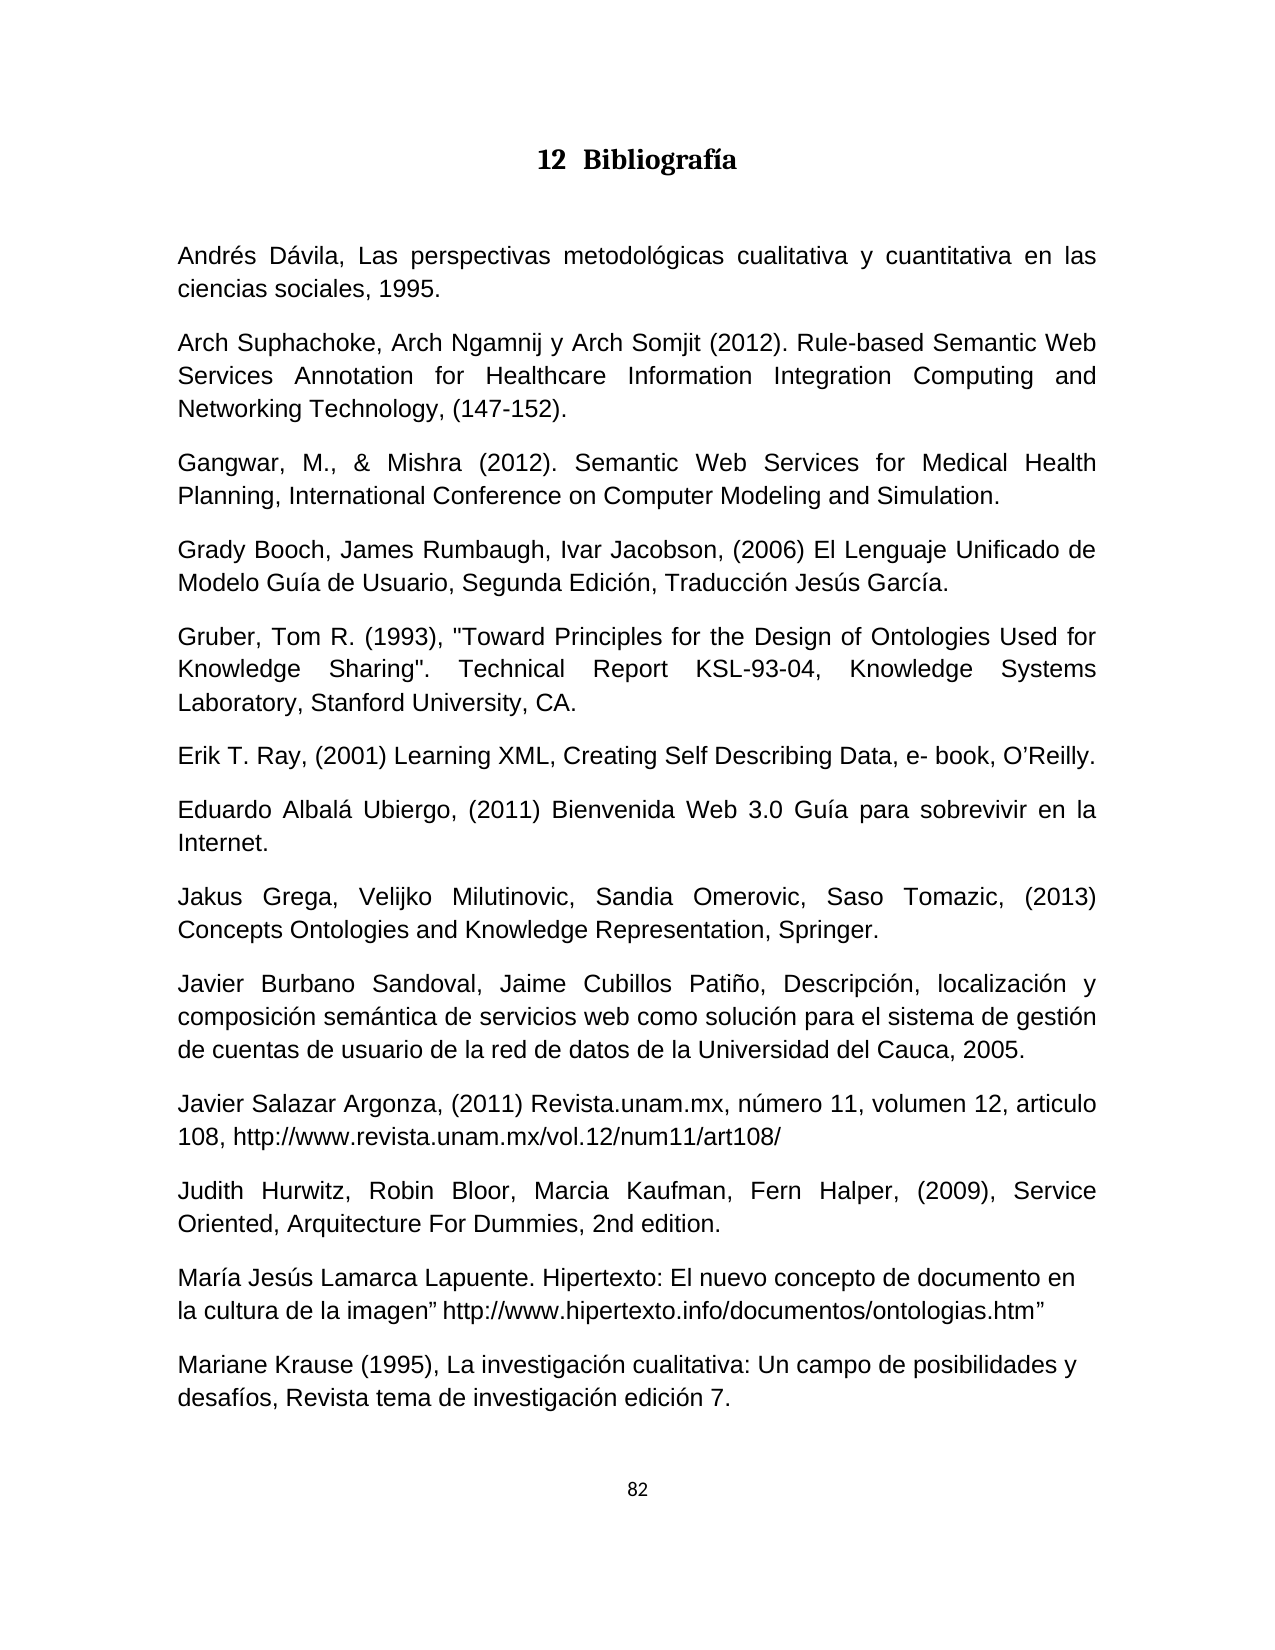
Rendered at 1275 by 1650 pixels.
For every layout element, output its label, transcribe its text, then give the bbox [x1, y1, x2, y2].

text Eduardo Albalá Ubiergo, (2011) Bienvenida Web 3.0 Guía para sobrevivir en la Internet. [177, 795, 1098, 857]
subtitle Bibliografía [177, 143, 1098, 177]
text Erik T. Ray, (2001) Learning XML, Creating Self Describing Data, e- book, O’Reilly. [177, 741, 1098, 770]
text Judith Hurwitz, Robin Bloor, Marcia Kaufman, Fern Halper, (2009), Service Oriented, Arquitecture For Dummies, 2nd edition. [177, 1176, 1098, 1237]
text Gangwar, M., & Mishra (2012). Semantic Web Services for Medical Health Planning, International Conference on Computer Modeling and Simulation. [177, 448, 1098, 509]
text María Jesús Lamarca Lapuente. Hipertexto: El nuevo concepto de documento en la cultura de la imagen” http://www.hipertexto.info/documentos/ontologias.htm” [177, 1263, 1098, 1325]
text Javier Salazar Argonza, (2011) Revista.unam.mx, número 11, volumen 12, articulo 108, http://www.revista.unam.mx/vol.12/num11/art108/ [177, 1089, 1098, 1151]
text Jakus Grega, Velijko Milutinovic, Sandia Omerovic, Saso Tomazic, (2013) Concepts Ontologies and Knowledge Representation, Springer. [177, 882, 1098, 944]
text Arch Suphachoke, Arch Ngamnij y Arch Somjit (2012). Rule-based Semantic Web Services Annotation for Healthcare Information Integration Computing and Networking Technology, (147-152). [177, 328, 1098, 423]
text Javier Burbano Sandoval, Jaime Cubillos Patiño, Descripción, localización y composición semántica de servicios web como solución para el sistema de gestión de cuentas de usuario de la red de datos de la Universidad del Cauca, 2005. [177, 969, 1098, 1064]
text Gruber, Tom R. (1993), "Toward Principles for the Design of Ontologies Used for Knowledge Sharing". Technical Report KSL-93-04, Knowledge Systems Laboratory, Stanford University, CA. [177, 621, 1098, 716]
text Mariane Krause (1995), La investigación cualitativa: Un campo de posibilidades y desafíos, Revista tema de investigación edición 7. [177, 1350, 1098, 1412]
text Andrés Dávila, Las perspectivas metodológicas cualitativa y cuantitativa en las ciencias sociales, 1995. [177, 241, 1098, 303]
text Grady Booch, James Rumbaugh, Ivar Jacobson, (2006) El Lenguaje Unificado de Modelo Guía de Usuario, Segunda Edición, Traducción Jesús García. [177, 534, 1098, 596]
